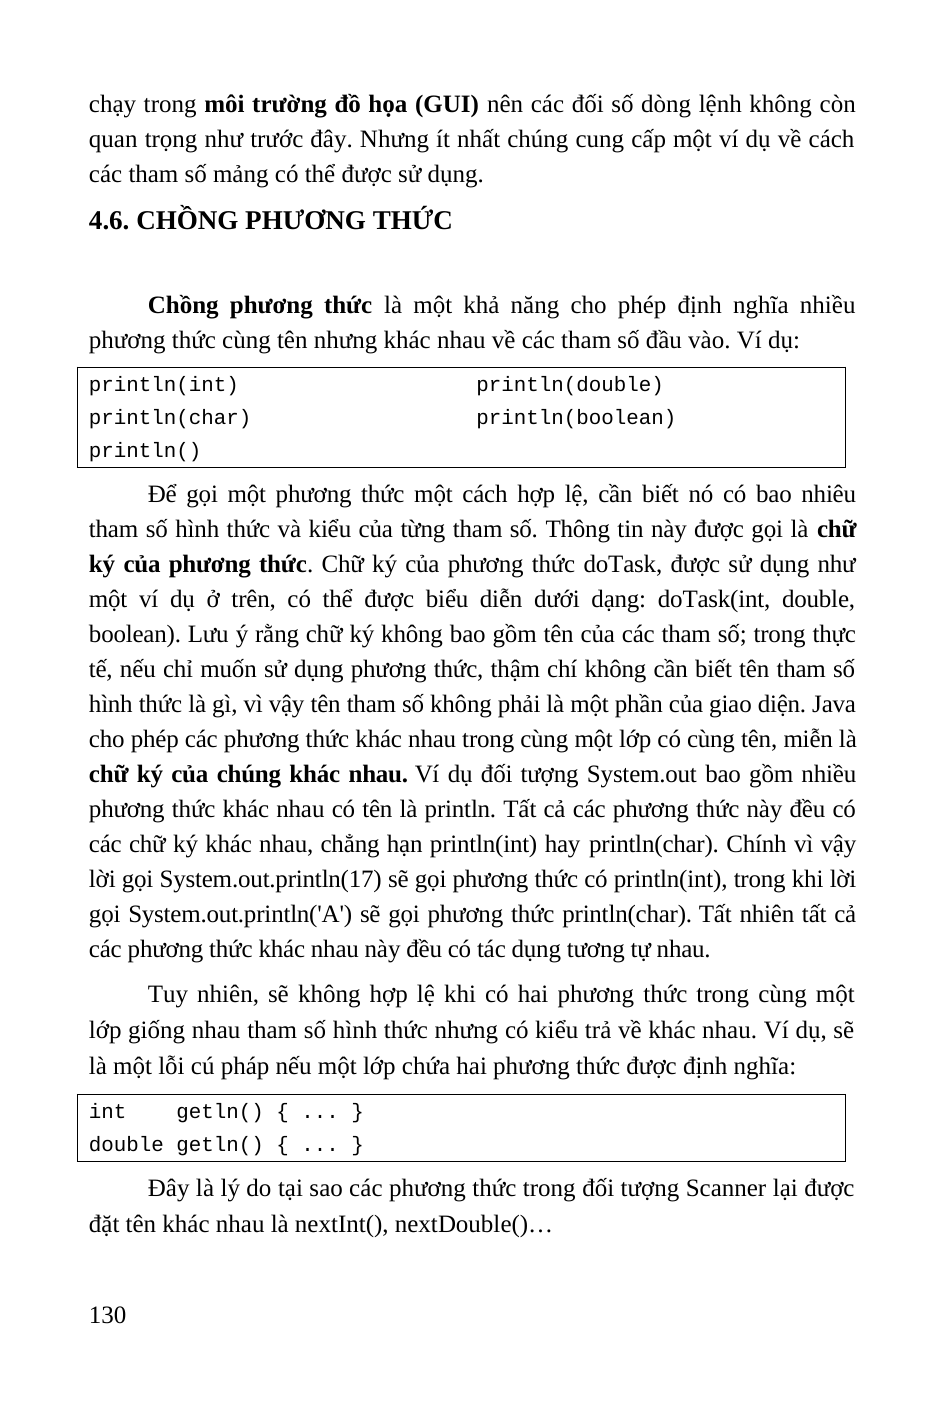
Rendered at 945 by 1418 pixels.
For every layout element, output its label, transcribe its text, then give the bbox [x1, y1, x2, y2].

text Để gọi một phương thức một cách hợp lệ, cần biết nó có bao nhiêu tham số hình thức và kiểu của từng tham số. Thông tin này được gọi là chữ ký của phương thức. Chữ ký của phương thức doTask, được sử dụng như một ví dụ ở trên, có thể được biểu diễn dưới dạng: doTask(int, double, boolean). Lưu ý rằng chữ ký không bao gồm tên của các tham số; trong thực tế, nếu chỉ muốn sử dụng phương thức, thậm chí không cần biết tên tham số hình thức là gì, vì vậy tên tham số không phải là một phần của giao diện. Java cho phép các phương thức khác nhau trong cùng một lớp có cùng tên, miễn là chữ ký của chúng khác nhau. Ví dụ đối tượng System.out bao gồm nhiều phương thức khác nhau có tên là println. Tất cả các phương thức này đều có các chữ ký khác nhau, chẳng hạn println(int) hay println(char). Chính vì vậy lời gọi System.out.println(17) sẽ gọi phương thức có println(int), trong khi lời gọi System.out.println('A') sẽ gọi phương thức println(char). Tất nhiên tất cả các phương thức khác nhau này đều có tác dụng tương tự nhau. [89, 479, 856, 962]
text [89, 89, 856, 187]
subtitle 4.6. CHỒNG PHƯƠNG THỨC [89, 204, 856, 235]
text Đây là lý do tại sao các phương thức trong đối tượng Scanner lại được đặt tên khác nhau là nextInt(), nextDouble()… [89, 1173, 856, 1237]
text Tuy nhiên, sẽ không hợp lệ khi có hai phương thức trong cùng một lớp giống nhau tham số hình thức nhưng có kiểu trả về khác nhau. Ví dụ, sẽ là một lỗi cú pháp nếu một lớp chứa hai phương thức được định nghĩa: [89, 979, 856, 1080]
text Chồng phương thức là một khả năng cho phép định nghĩa nhiều phương thức cùng tên nhưng khác nhau về các tham số đầu vào. Ví dụ: [89, 290, 856, 354]
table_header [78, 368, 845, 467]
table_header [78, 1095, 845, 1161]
